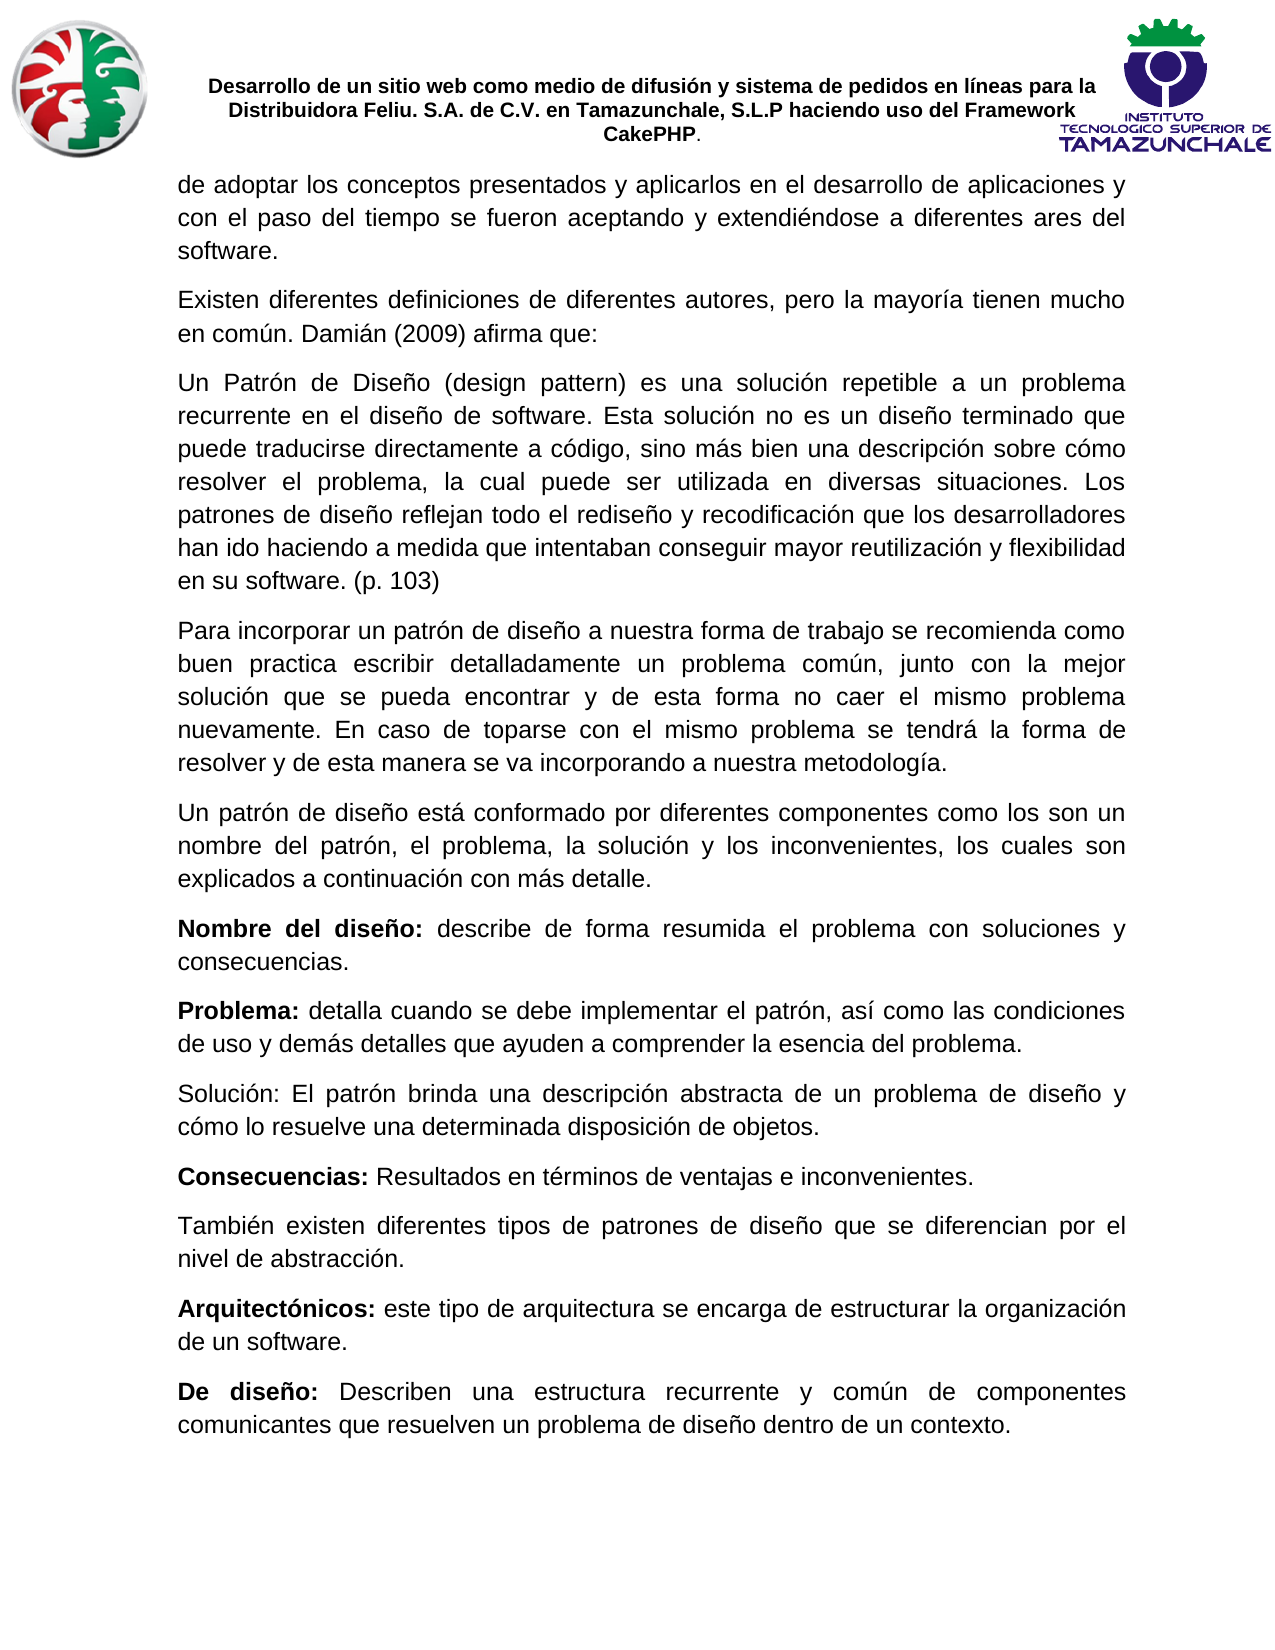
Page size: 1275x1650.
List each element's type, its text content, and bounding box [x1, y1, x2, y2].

text Problema: detalla cuando se debe implementar el patrón, así como las condiciones de uso y demás detalles que ayuden a comprender la esencia del problema. [177, 996, 1127, 1058]
text Un Patrón de Diseño (design pattern) es una solución repetible a un problema recurrente en el diseño de software. Esta solución no es un diseño terminado que puede traducirse directamente a código, sino más bien una descripción sobre cómo resolver el problema, la cual puede ser utilizada en diversas situaciones. Los patrones de diseño reflejan todo el rediseño y recodificación que los desarrolladores han ido haciendo a medida que intentaban conseguir mayor reutilización y flexibilidad en su software. (p. 103) [177, 368, 1127, 595]
text Consecuencias: Resultados en términos de ventajas e inconvenientes. [177, 1162, 1127, 1190]
text Para incorporar un patrón de diseño a nuestra forma de trabajo se recomienda como buen practica escribir detalladamente un problema común, junto con la mejor solución que se pueda encontrar y de esta forma no caer el mismo problema nuevamente. En caso de toparse con el mismo problema se tendrá la forma de resolver y de esta manera se va incorporando a nuestra metodología. [177, 616, 1127, 777]
text Un patrón de diseño está conformado por diferentes componentes como los son un nombre del patrón, el problema, la solución y los inconvenientes, los cuales son explicados a continuación con más detalle. [177, 798, 1127, 893]
text Arquitectónicos: este tipo de arquitectura se encarga de estructurar la organización de un software. [177, 1294, 1127, 1356]
text Existen diferentes definiciones de diferentes autores, pero la mayoría tienen mucho en común. Damián (2009) afirma que: [177, 286, 1127, 347]
text Nombre del diseño: describe de forma resumida el problema con soluciones y consecuencias. [177, 913, 1127, 975]
text Solución: El patrón brinda una descripción abstracta de un problema de diseño y cómo lo resuelve una determinada disposición de objetos. [177, 1079, 1127, 1141]
text También existen diferentes tipos de patrones de diseño que se diferencian por el nivel de abstracción. [177, 1211, 1127, 1273]
text De diseño: Describen una estructura recurrente y común de componentes comunicantes que resuelven un problema de diseño dentro de un contexto. [177, 1377, 1127, 1438]
picture [7, 16, 152, 163]
